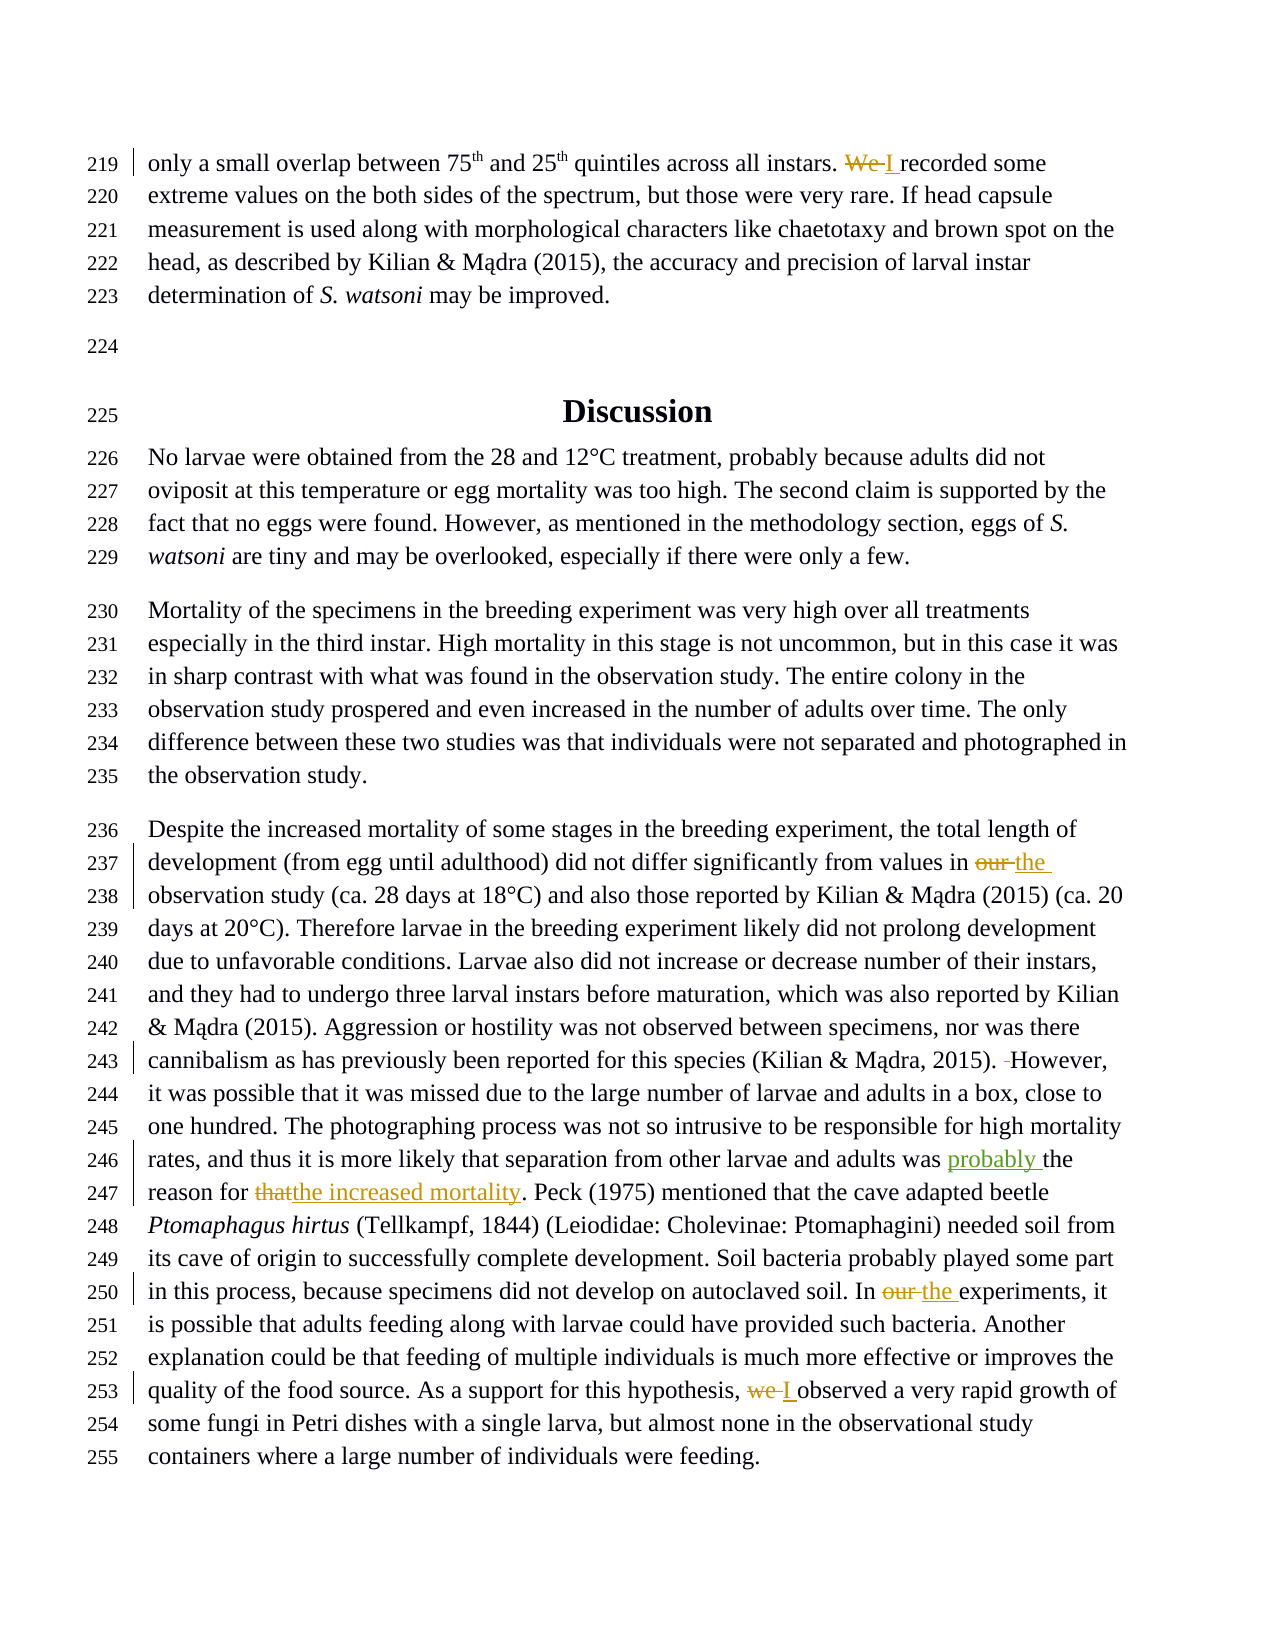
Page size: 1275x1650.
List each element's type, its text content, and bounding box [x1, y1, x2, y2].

title Discussion [148, 392, 1127, 430]
text Mortality of the specimens in the breeding experiment was very high over all treatments especially in the third instar. High mortality in this stage is not uncommon, but in this case it was in sharp contrast with what was found in the observation study. The entire colony in the observation study prospered and even increased in the number of adults over time. The only difference between these two studies was that individuals were not separated and photographed in the observation study. [148, 595, 1127, 789]
text Despite the increased mortality of some stages in the breeding experiment, the total length of development (from egg until adulthood) did not differ significantly from values in observation study (ca. 28 days at 18°C) and also those reported by Kilian & Mądra (2015) (ca. 20 days at 20°C). Therefore larvae in the breeding experiment likely did not prolong development due to unfavorable conditions. Larvae also did not increase or decrease number of their instars, and they had to undergo three larval instars before maturation, which was also reported by Kilian & Mądra (2015). Aggression or hostility was not observed between specimens, nor was there cannibalism as has previously been reported for this species (Kilian & Mądra, 2015). However, it was possible that it was missed due to the large number of larvae and adults in a box, close to one hundred. The photographing process was not so intrusive to be responsible for high mortality rates, and thus it is more likely that separation from other larvae and adults was the reason for . Peck (1975) mentioned that the cave adapted beetle Ptomaphagus hirtus (Tellkampf, 1844) (Leiodidae: Cholevinae: Ptomaphagini) needed soil from its cave of origin to successfully complete development. Soil bacteria probably played some part in this process, because specimens did not develop on autoclaved soil. In experiments, it is possible that adults feeding along with larvae could have provided such bacteria. Another explanation could be that feeding of multiple individuals is much more effective or improves the quality of the food source. As a support for this hypothesis, observed a very rapid growth of some fungi in Petri dishes with a single larva, but almost none in the observational study containers where a large number of individuals were feeding. [148, 814, 1127, 1470]
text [148, 148, 1127, 308]
text No larvae were obtained from the 28 and 12°C treatment, probably because adults did not oviposit at this temperature or egg mortality was too high. The second claim is supported by the fact that no eggs were found. However, as mentioned in the methodology section, eggs of S. watsoni are tiny and may be overlooked, especially if there were only a few. [148, 442, 1127, 570]
